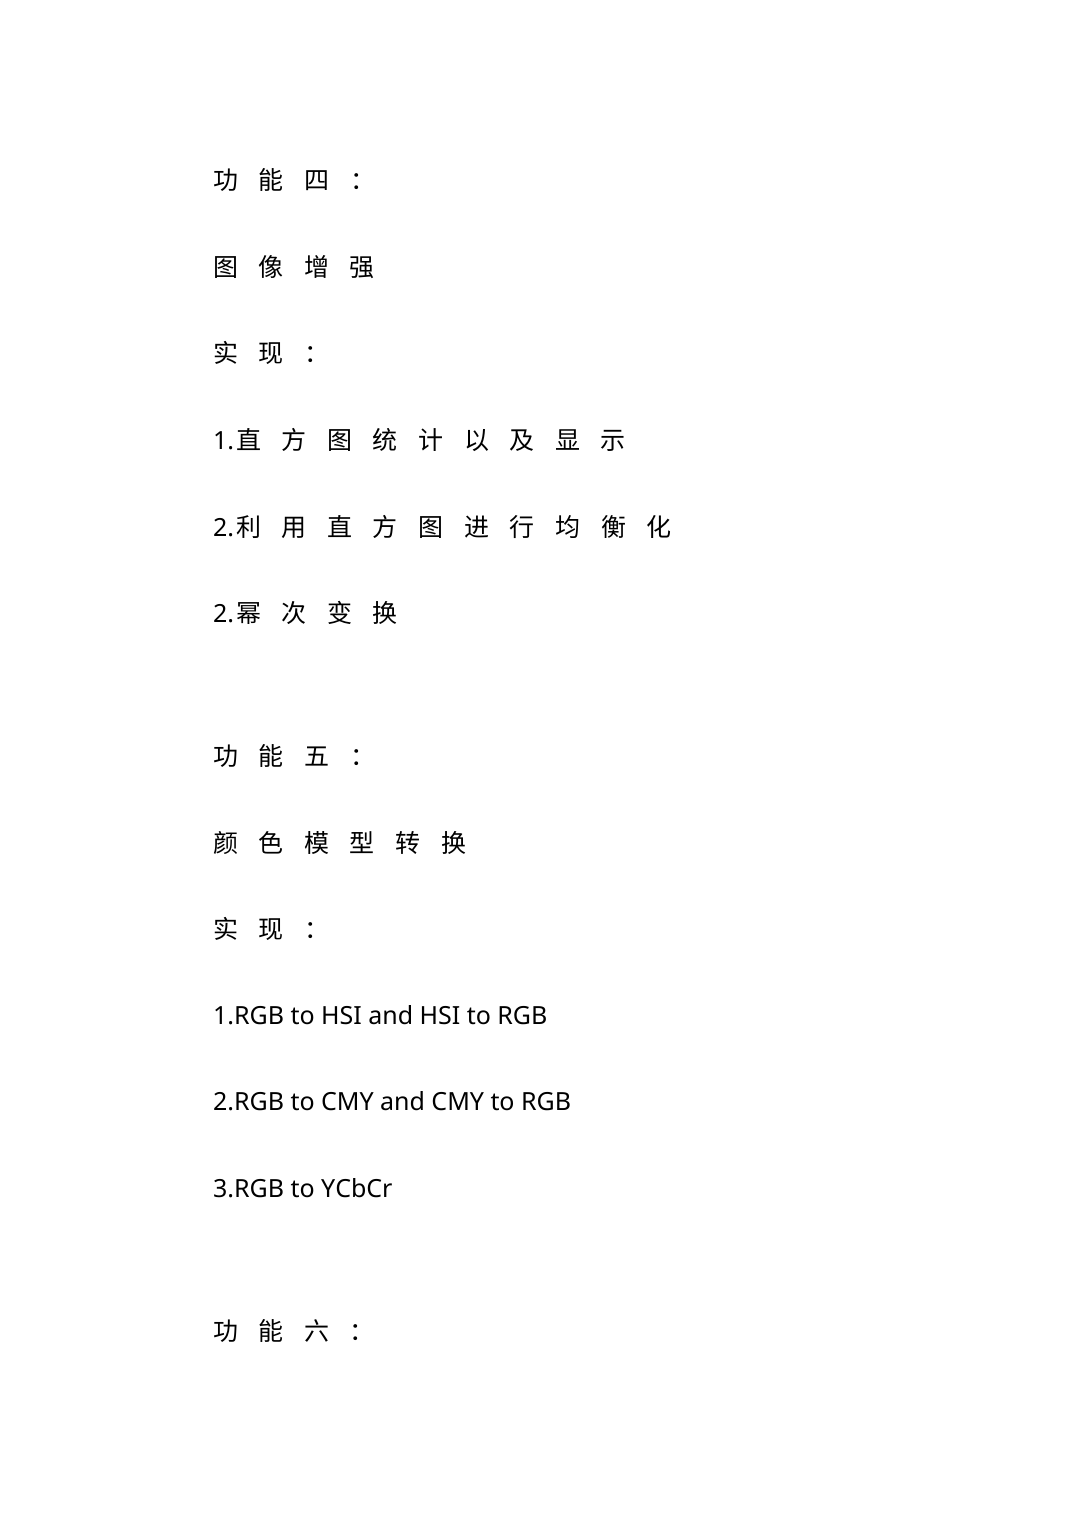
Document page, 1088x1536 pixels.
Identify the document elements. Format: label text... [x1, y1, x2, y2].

text 功能四： [200, 148, 966, 209]
text 1.RGB to HSI and HSI to RGB [200, 984, 966, 1045]
text 实现： [200, 322, 966, 382]
text 实现： [200, 898, 966, 958]
text 功能六： [200, 1300, 966, 1360]
text 1.直方图统计以及显示 [200, 408, 966, 469]
text 2.利用直方图进行均衡化 [200, 495, 966, 556]
text 功能五： [200, 724, 966, 785]
text 2.RGB to CMY and CMY to RGB [200, 1071, 966, 1131]
text 2.幂次变换 [200, 582, 966, 642]
text 3.RGB to YCbCr [200, 1157, 966, 1218]
text 图像增强 [200, 235, 966, 296]
text 颜色模型转换 [200, 811, 966, 872]
